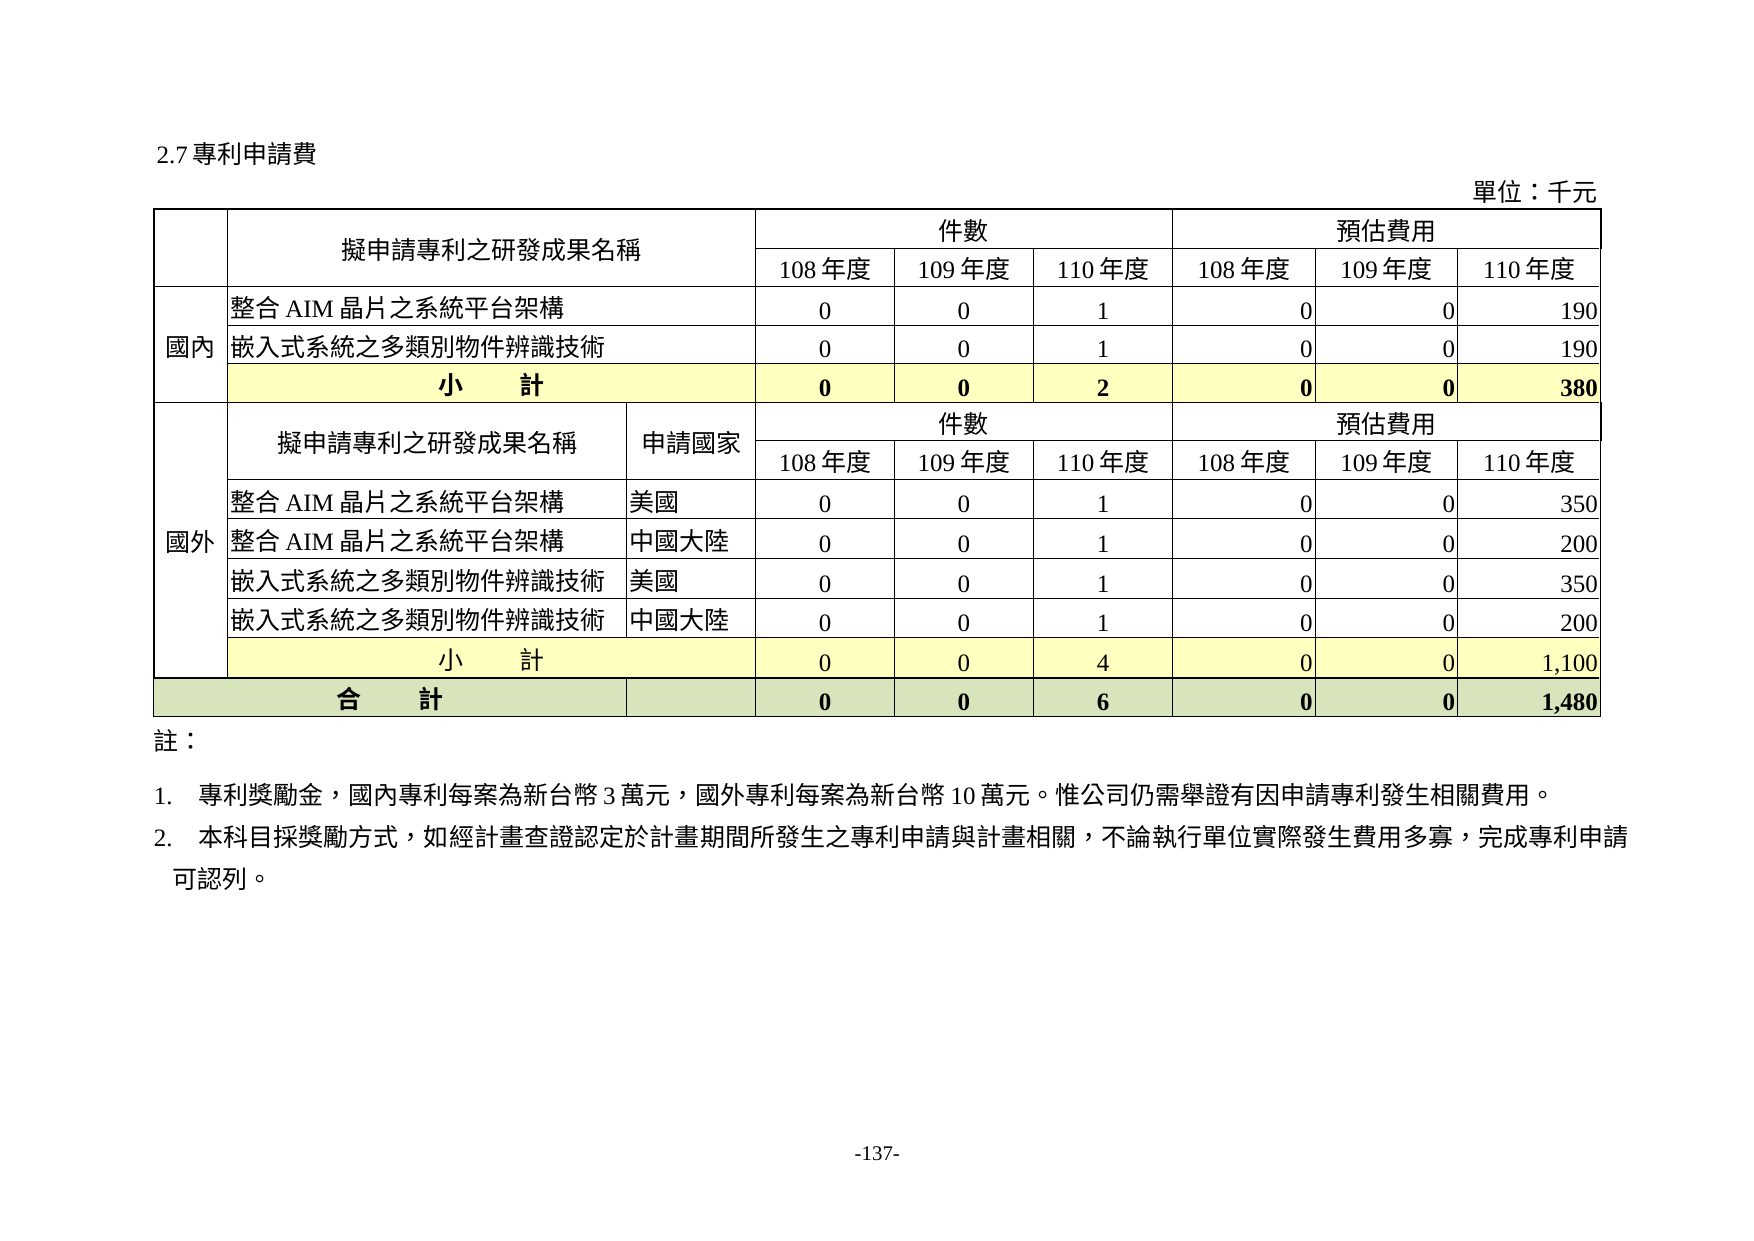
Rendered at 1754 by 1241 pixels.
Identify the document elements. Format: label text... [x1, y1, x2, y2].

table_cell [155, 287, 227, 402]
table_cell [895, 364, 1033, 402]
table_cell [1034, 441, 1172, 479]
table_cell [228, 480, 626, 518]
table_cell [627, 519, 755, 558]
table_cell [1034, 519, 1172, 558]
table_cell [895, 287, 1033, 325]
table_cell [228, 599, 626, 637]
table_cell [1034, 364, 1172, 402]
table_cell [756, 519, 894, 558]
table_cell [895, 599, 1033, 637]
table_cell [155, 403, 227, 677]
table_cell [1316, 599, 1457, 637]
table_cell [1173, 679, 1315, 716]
list 本科目採獎勵方式，如經計畫查證認定於計畫期間所發生之專利申請與計畫相關，不論執行單位實際發生費用多寡，完成專利申請可認列。 [153, 813, 1630, 896]
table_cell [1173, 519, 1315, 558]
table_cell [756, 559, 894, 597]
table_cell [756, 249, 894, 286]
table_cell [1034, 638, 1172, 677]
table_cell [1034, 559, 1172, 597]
text 註： [153, 717, 1630, 759]
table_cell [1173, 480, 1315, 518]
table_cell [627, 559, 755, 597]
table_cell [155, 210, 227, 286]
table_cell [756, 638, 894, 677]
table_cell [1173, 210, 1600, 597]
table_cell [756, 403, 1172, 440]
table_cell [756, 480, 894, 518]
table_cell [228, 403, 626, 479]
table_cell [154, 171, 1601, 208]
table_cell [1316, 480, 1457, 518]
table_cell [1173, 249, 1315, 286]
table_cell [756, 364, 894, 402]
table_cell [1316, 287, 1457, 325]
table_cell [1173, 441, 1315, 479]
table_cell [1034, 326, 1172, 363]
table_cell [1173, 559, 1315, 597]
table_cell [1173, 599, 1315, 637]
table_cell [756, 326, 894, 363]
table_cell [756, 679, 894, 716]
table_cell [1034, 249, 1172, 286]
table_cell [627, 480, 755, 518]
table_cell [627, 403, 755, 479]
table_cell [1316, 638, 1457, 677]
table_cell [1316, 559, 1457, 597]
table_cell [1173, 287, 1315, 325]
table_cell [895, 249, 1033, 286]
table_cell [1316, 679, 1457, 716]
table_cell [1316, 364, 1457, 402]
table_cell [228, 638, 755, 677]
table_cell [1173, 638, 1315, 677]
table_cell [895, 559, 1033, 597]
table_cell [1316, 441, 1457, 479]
list 專利獎勵金，國內專利每案為新台幣3萬元，國外專利每案為新台幣10萬元。惟公司仍需舉證有因申請專利發生相關費用。 [153, 771, 1630, 813]
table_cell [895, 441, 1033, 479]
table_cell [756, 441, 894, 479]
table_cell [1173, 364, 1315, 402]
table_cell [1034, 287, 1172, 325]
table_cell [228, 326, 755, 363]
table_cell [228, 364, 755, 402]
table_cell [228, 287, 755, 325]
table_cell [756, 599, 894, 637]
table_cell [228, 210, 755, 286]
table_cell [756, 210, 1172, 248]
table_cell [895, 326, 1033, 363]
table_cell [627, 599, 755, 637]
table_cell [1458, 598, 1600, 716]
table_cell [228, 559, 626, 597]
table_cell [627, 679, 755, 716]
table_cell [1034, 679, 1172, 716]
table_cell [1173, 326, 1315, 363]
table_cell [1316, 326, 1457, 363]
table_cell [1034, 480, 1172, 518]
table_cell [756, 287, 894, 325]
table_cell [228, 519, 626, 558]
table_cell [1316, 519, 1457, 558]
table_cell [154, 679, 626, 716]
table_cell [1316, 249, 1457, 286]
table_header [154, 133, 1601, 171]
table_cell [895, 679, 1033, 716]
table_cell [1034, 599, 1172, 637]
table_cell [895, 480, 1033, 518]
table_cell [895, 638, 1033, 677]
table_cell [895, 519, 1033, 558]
